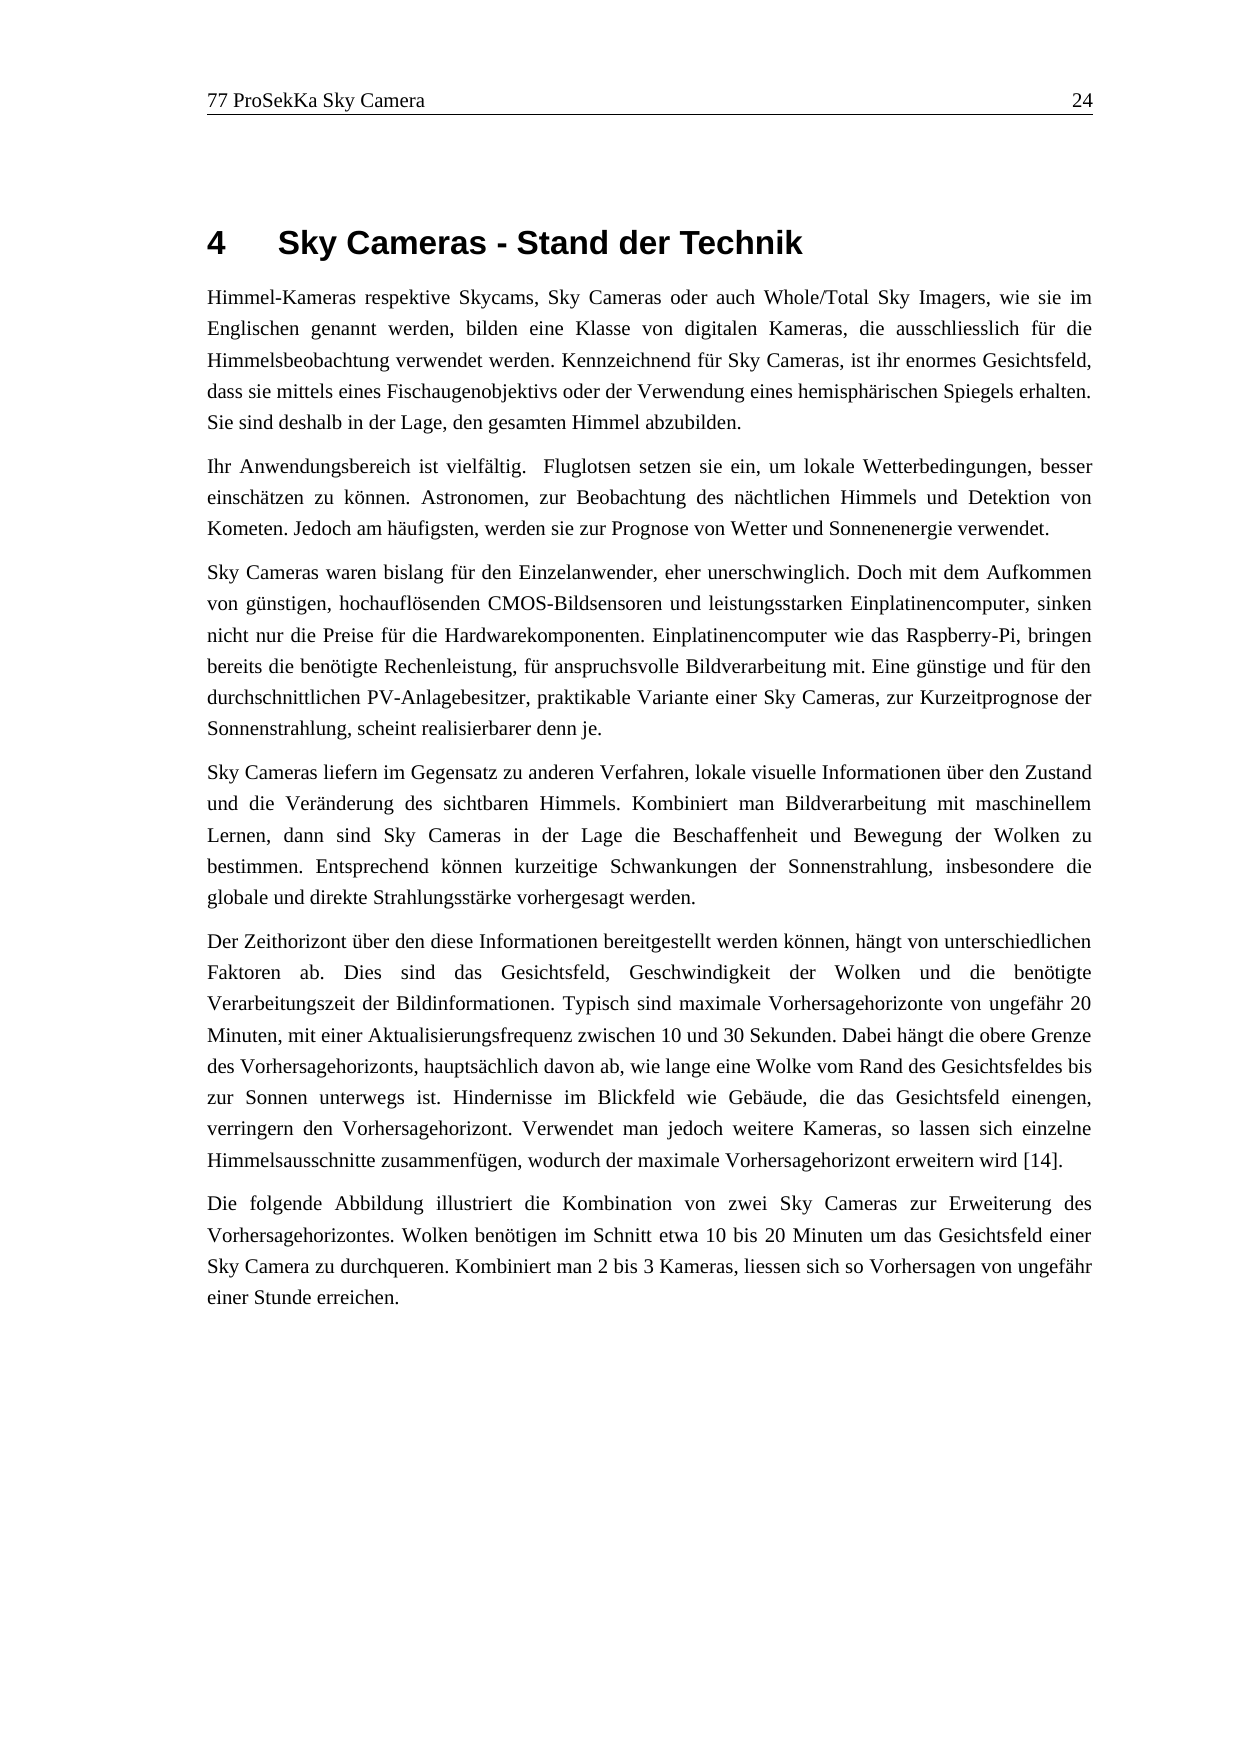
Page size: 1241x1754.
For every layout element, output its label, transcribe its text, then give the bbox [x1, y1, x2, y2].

text Ihr Anwendungsbereich ist vielfältig. Fluglotsen setzen sie ein, um lokale Wetterbedingungen, besser einschätzen zu können. Astronomen, zur Beobachtung des nächtlichen Himmels und Detektion von Kometen. Jedoch am häufigsten, werden sie zur Prognose von Wetter und Sonnenenergie verwendet. [207, 454, 1093, 540]
text Der Zeithorizont über den diese Informationen bereitgestellt werden können, hängt von unterschiedlichen Faktoren ab. Dies sind das Gesichtsfeld, Geschwindigkeit der Wolken und die benötigte Verarbeitungszeit der Bildinformationen. Typisch sind maximale Vorhersagehorizonte von ungefähr 20 Minuten, mit einer Aktualisierungsfrequenz zwischen 10 und 30 Sekunden. Dabei hängt die obere Grenze des Vorhersagehorizonts, hauptsächlich davon ab, wie lange eine Wolke vom Rand des Gesichtsfeldes bis zur Sonnen unterwegs ist. Hindernisse im Blickfeld wie Gebäude, die das Gesichtsfeld einengen, verringern den Vorhersagehorizont. Verwendet man jedoch weitere Kameras, so lassen sich einzelne Himmelsausschnitte zusammenfügen, wodurch der maximale Vorhersagehorizont erweitern wird [14]. [207, 929, 1093, 1172]
text Sky Cameras liefern im Gegensatz zu anderen Verfahren, lokale visuelle Informationen über den Zustand und die Veränderung des sichtbaren Himmels. Kombiniert man Bildverarbeitung mit maschinellem Lernen, dann sind Sky Cameras in der Lage die Beschaffenheit und Bewegung der Wolken zu bestimmen. Entsprechend können kurzeitige Schwankungen der Sonnenstrahlung, insbesondere die globale und direkte Strahlungsstärke vorhergesagt werden. [207, 760, 1093, 909]
text Himmel-Kameras respektive Skycams, Sky Cameras oder auch Whole/Total Sky Imagers, wie sie im Englischen genannt werden, bilden eine Klasse von digitalen Kameras, die ausschliesslich für die Himmelsbeobachtung verwendet werden. Kennzeichnend für Sky Cameras, ist ihr enormes Gesichtsfeld, dass sie mittels eines Fischaugenobjektivs oder der Verwendung eines hemisphärischen Spiegels erhalten. Sie sind deshalb in der Lage, den gesamten Himmel abzubilden. [207, 285, 1093, 434]
text Sky Cameras waren bislang für den Einzelanwender, eher unerschwinglich. Doch mit dem Aufkommen von günstigen, hochauflösenden CMOS-Bildsensoren und leistungsstarken Einplatinencomputer, sinken nicht nur die Preise für die Hardwarekomponenten. Einplatinencomputer wie das Raspberry-Pi, bringen bereits die benötigte Rechenleistung, für anspruchsvolle Bildverarbeitung mit. Eine günstige und für den durchschnittlichen PV-Anlagebesitzer, praktikable Variante einer Sky Cameras, zur Kurzeitprognose der Sonnenstrahlung, scheint realisierbarer denn je. [207, 560, 1093, 740]
text Die folgende Abbildung illustriert die Kombination von zwei Sky Cameras zur Erweiterung des Vorhersagehorizontes. Wolken benötigen im Schnitt etwa 10 bis 20 Minuten um das Gesichtsfeld einer Sky Camera zu durchqueren. Kombiniert man 2 bis 3 Kameras, liessen sich so Vorhersagen von ungefähr einer Stunde erreichen. [207, 1191, 1093, 1309]
subtitle Sky Cameras - Stand der Technik [207, 223, 1093, 261]
